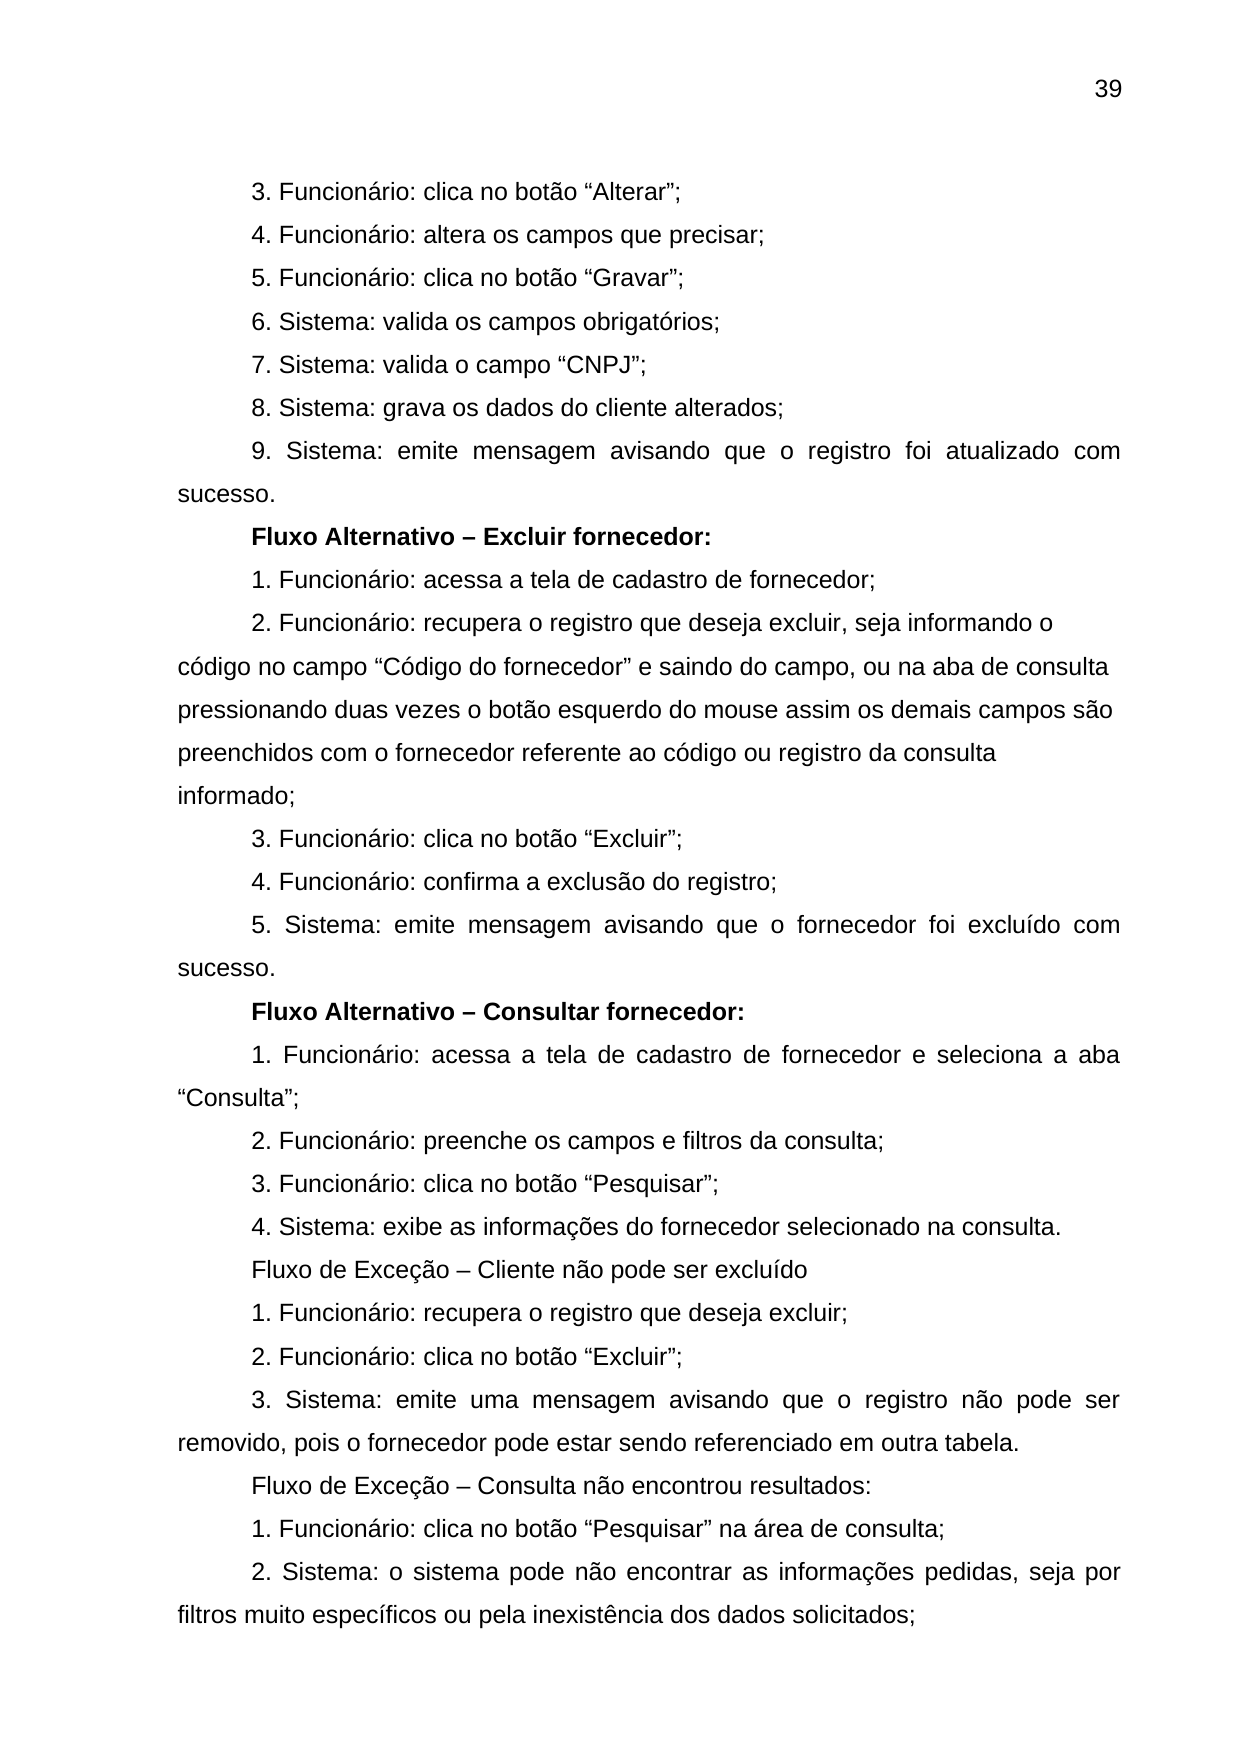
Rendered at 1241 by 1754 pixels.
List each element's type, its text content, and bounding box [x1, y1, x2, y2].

text 4. Funcionário: altera os campos que precisar; [177, 220, 1122, 249]
text 4. Sistema: exibe as informações do fornecedor selecionado na consulta. [177, 1212, 1122, 1241]
text 2. Sistema: o sistema pode não encontrar as informações pedidas, seja por filtros muito específicos ou pela inexistência dos dados solicitados; [177, 1557, 1122, 1629]
text 1. Funcionário: clica no botão “Pesquisar” na área de consulta; [177, 1514, 1122, 1543]
text 7. Sistema: valida o campo “CNPJ”; [177, 350, 1122, 378]
text 3. Funcionário: clica no botão “Excluir”; [177, 824, 1122, 853]
text 1. Funcionário: acessa a tela de cadastro de fornecedor e seleciona a aba “Consulta”; [177, 1040, 1122, 1112]
text Fluxo Alternativo – Consultar fornecedor: [177, 997, 1122, 1025]
text 8. Sistema: grava os dados do cliente alterados; [177, 393, 1122, 422]
text 1. Funcionário: acessa a tela de cadastro de fornecedor; [177, 565, 1122, 594]
text 9. Sistema: emite mensagem avisando que o registro foi atualizado com sucesso. [177, 436, 1122, 508]
text Fluxo Alternativo – Excluir fornecedor: [177, 522, 1122, 551]
text 2. Funcionário: clica no botão “Excluir”; [177, 1342, 1122, 1370]
text 3. Funcionário: clica no botão “Pesquisar”; [177, 1169, 1122, 1198]
text 6. Sistema: valida os campos obrigatórios; [177, 307, 1122, 335]
text Fluxo de Exceção – Cliente não pode ser excluído [177, 1255, 1122, 1284]
text 3. Sistema: emite uma mensagem avisando que o registro não pode ser removido, pois o fornecedor pode estar sendo referenciado em outra tabela. [177, 1385, 1122, 1457]
text 3. Funcionário: clica no botão “Alterar”; [177, 177, 1122, 206]
text 2. Funcionário: recupera o registro que deseja excluir, seja informando o código no campo “Código do fornecedor” e saindo do campo, ou na aba de consulta pressionando duas vezes o botão esquerdo do mouse assim os demais campos são preenchidos com o fornecedor referente ao código ou registro da consulta informado; [177, 608, 1122, 810]
text 4. Funcionário: confirma a exclusão do registro; [177, 867, 1122, 896]
text 5. Sistema: emite mensagem avisando que o fornecedor foi excluído com sucesso. [177, 910, 1122, 982]
text 5. Funcionário: clica no botão “Gravar”; [177, 263, 1122, 292]
text 2. Funcionário: preenche os campos e filtros da consulta; [177, 1126, 1122, 1155]
text Fluxo de Exceção – Consulta não encontrou resultados: [177, 1471, 1122, 1500]
text 1. Funcionário: recupera o registro que deseja excluir; [177, 1298, 1122, 1327]
